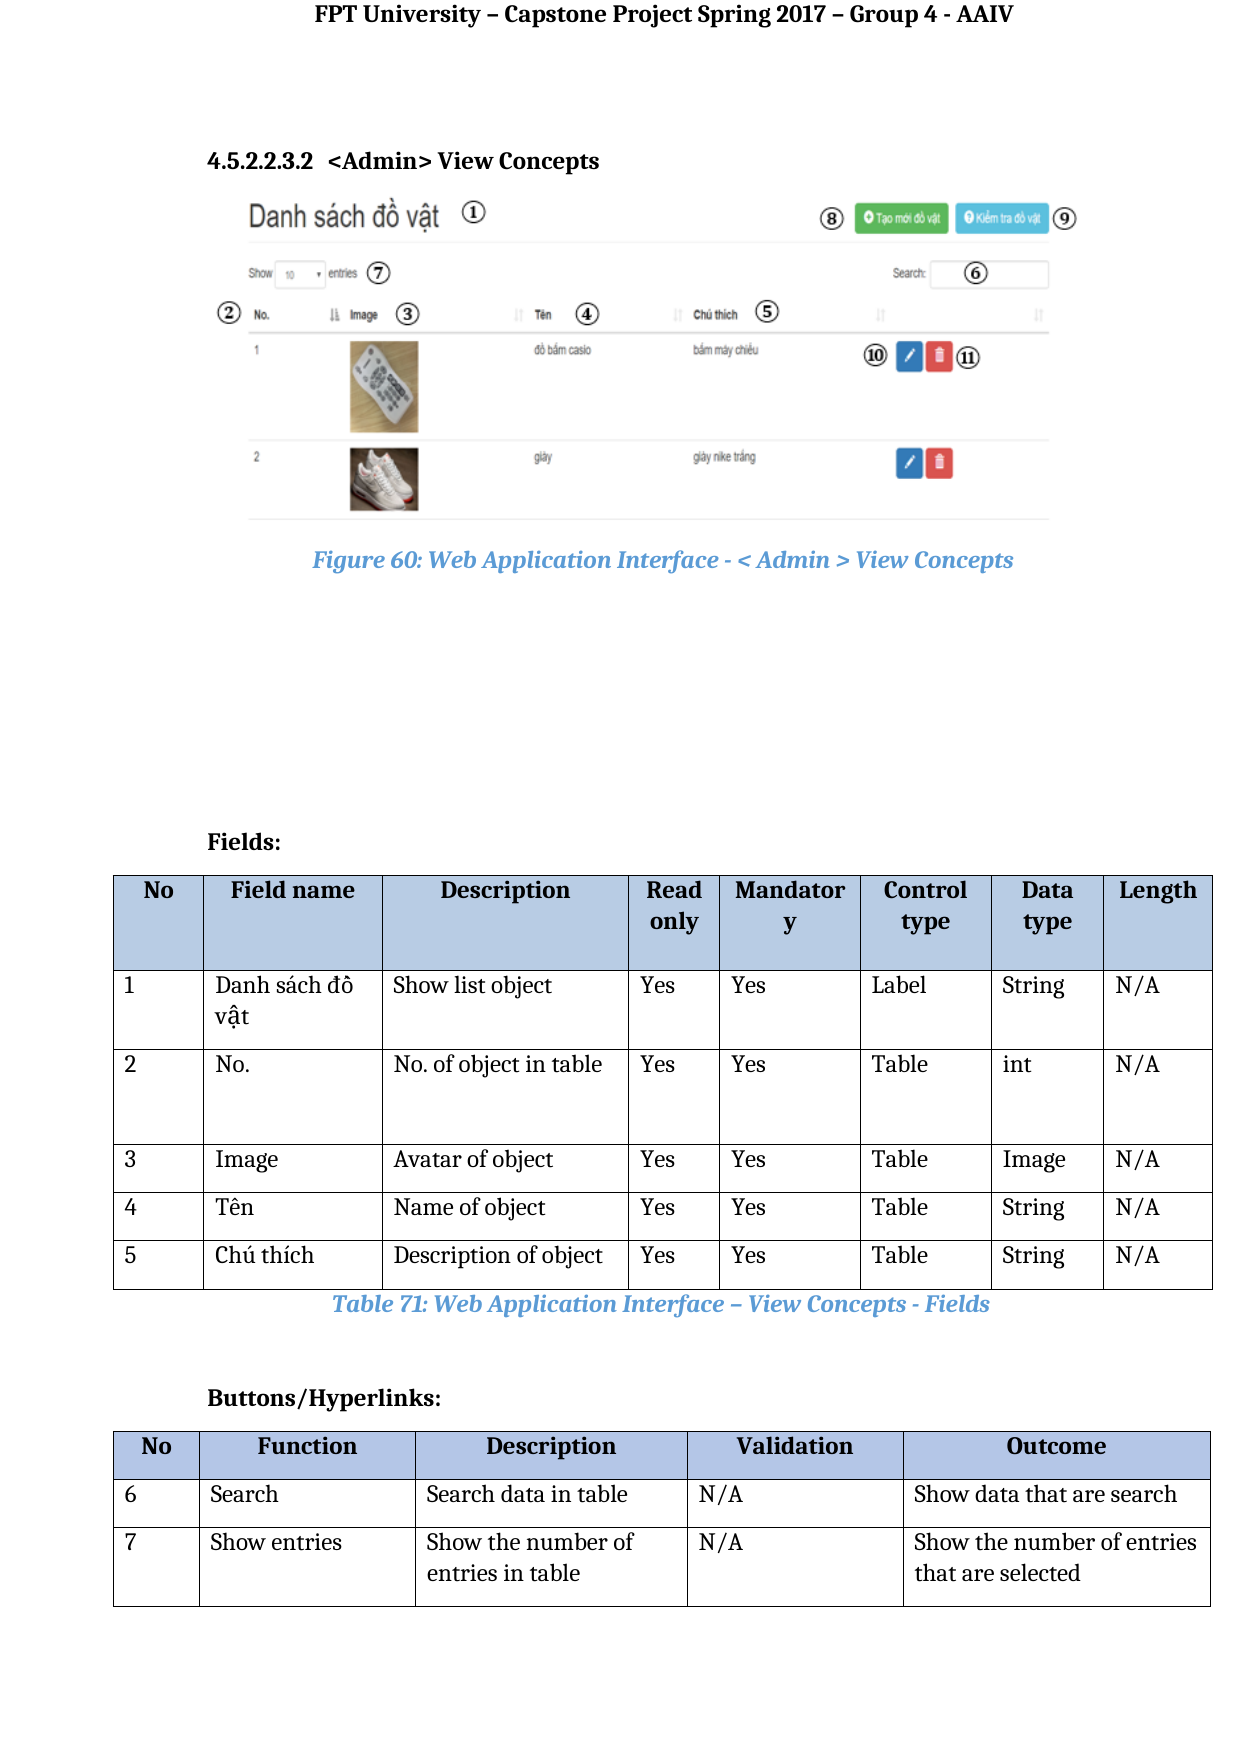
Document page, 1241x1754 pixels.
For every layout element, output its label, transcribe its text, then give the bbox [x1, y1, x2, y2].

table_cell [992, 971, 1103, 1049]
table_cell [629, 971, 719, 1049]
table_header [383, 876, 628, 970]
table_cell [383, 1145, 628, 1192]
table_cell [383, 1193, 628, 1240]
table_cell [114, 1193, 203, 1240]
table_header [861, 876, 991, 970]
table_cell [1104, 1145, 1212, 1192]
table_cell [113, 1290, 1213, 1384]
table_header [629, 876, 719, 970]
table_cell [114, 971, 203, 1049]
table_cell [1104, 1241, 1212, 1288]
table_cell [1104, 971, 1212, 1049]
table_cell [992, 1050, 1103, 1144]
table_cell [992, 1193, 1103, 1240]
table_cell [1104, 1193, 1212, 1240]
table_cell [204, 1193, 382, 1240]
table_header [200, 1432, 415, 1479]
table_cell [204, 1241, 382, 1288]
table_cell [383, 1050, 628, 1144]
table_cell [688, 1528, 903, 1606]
subtitle <Admin> View Concepts [207, 147, 1122, 176]
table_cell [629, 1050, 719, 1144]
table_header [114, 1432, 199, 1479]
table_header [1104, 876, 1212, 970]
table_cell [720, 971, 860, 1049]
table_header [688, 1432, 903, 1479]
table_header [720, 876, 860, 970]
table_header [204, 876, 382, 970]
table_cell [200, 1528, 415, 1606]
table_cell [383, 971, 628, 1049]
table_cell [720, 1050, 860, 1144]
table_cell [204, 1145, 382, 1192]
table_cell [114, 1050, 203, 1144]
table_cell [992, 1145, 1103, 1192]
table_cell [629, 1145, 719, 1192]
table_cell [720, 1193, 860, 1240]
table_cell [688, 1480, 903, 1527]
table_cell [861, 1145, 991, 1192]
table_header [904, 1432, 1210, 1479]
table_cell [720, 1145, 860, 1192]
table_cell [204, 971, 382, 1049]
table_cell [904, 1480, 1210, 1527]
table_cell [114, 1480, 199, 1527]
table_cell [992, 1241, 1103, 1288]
text Buttons/Hyperlinks: [207, 1384, 1122, 1412]
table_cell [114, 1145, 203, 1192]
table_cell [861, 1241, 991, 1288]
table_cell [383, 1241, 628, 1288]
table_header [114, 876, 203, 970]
text Figure 60: Web Application Interface - < Admin > View Concepts [207, 546, 1122, 574]
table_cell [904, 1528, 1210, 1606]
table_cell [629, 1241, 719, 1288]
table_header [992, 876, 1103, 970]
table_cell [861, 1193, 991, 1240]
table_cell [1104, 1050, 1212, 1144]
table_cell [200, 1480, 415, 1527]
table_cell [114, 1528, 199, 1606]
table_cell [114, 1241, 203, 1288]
picture [207, 177, 1122, 528]
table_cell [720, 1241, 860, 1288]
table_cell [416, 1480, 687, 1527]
text Fields: [207, 828, 1122, 857]
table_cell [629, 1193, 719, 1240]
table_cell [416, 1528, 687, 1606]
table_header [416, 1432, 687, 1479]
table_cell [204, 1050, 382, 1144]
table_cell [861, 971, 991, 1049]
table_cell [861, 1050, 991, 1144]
